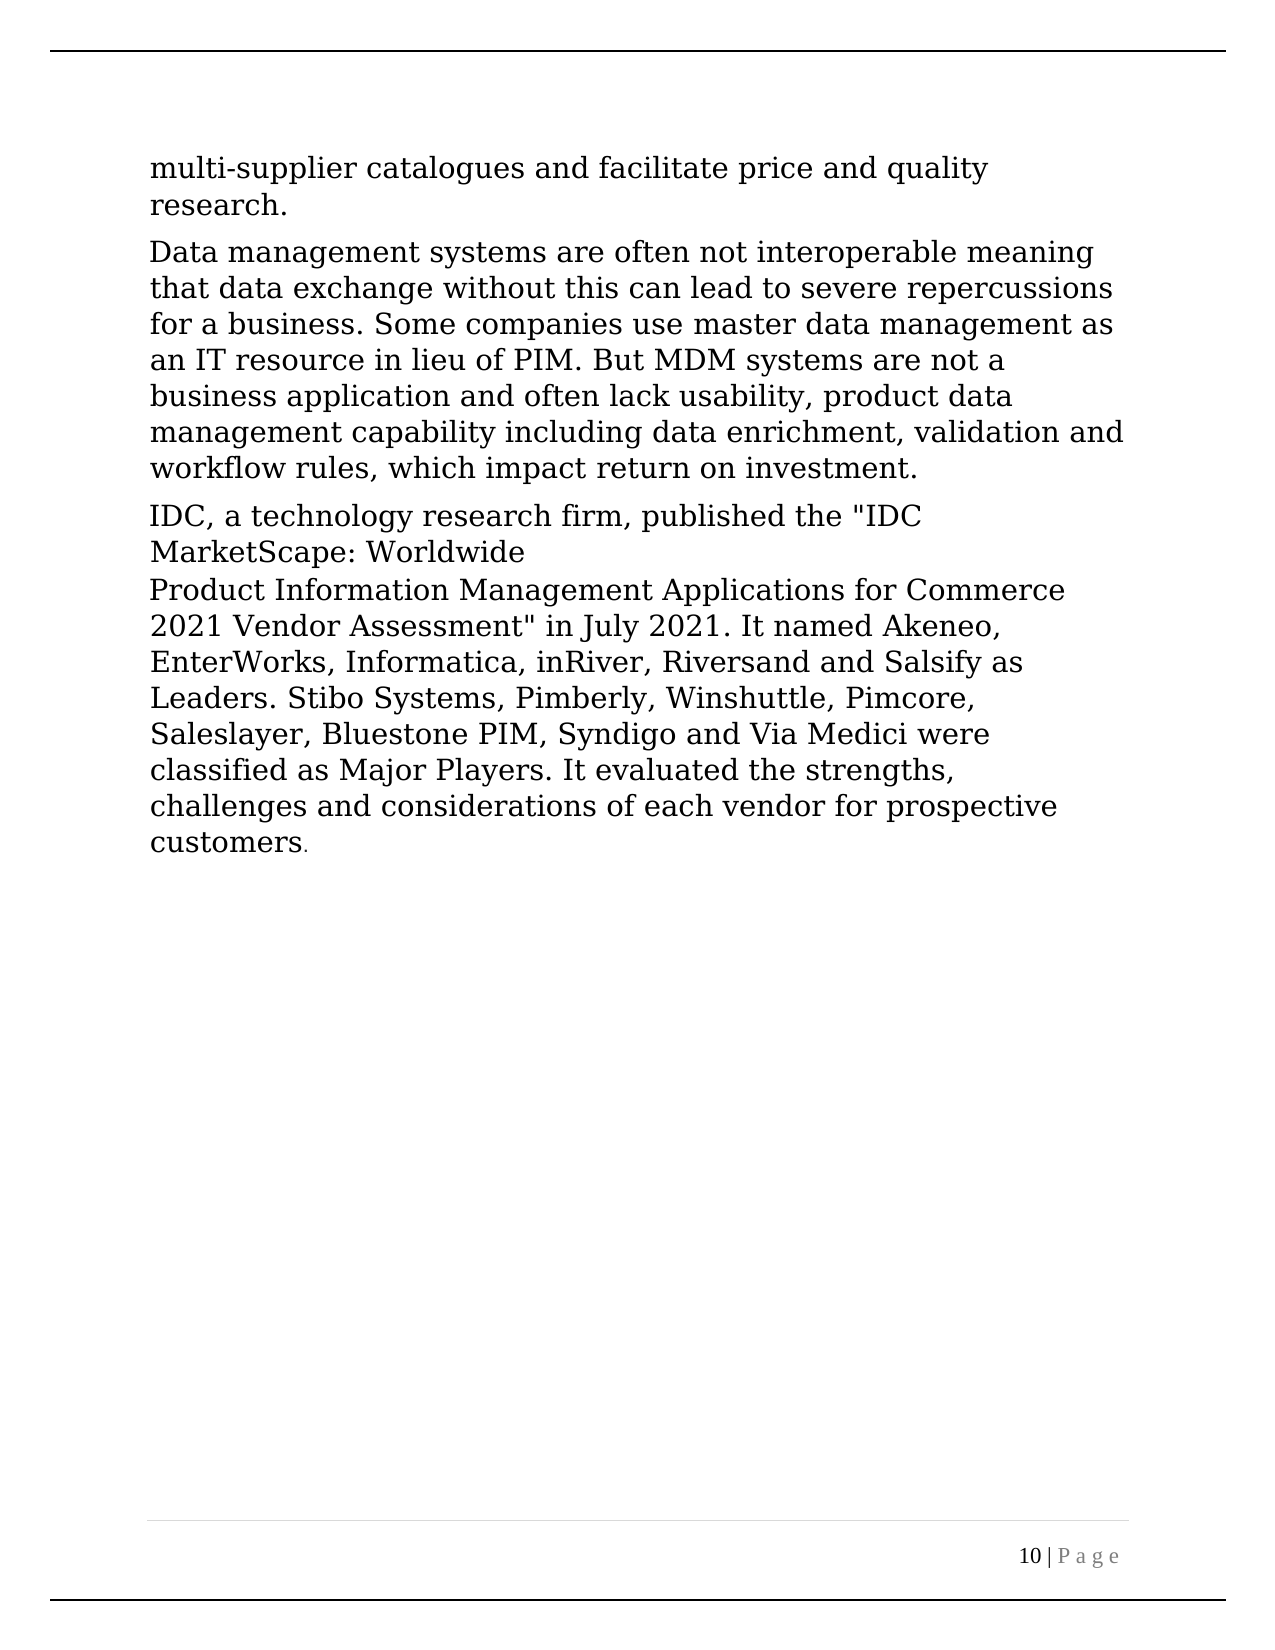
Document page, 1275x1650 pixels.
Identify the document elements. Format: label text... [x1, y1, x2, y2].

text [148, 150, 1106, 221]
text IDC, a technology research firm, published the "IDC MarketScape: Worldwide [148, 497, 1125, 568]
text Data management systems are often not interoperable meaning that data exchange without this can lead to severe repercussions for a business. Some companies use master data management as an IT resource in lieu of PIM. But MDM systems are not a business application and often lack usability, product data management capability including data enrichment, validation and workflow rules, which impact return on investment. [148, 234, 1125, 485]
text Product Information Management Applications for Commerce 2021 Vendor Assessment" in July 2021. It named Akeneo, EnterWorks, Informatica, inRiver, Riversand and Salsify as Leaders. Stibo Systems, Pimberly, Winshuttle, Pimcore, Saleslayer, Bluestone PIM, Syndigo and Via Medici were classified as Major Players. It evaluated the strengths, challenges and considerations of each vendor for prospective customers. [148, 571, 1110, 858]
